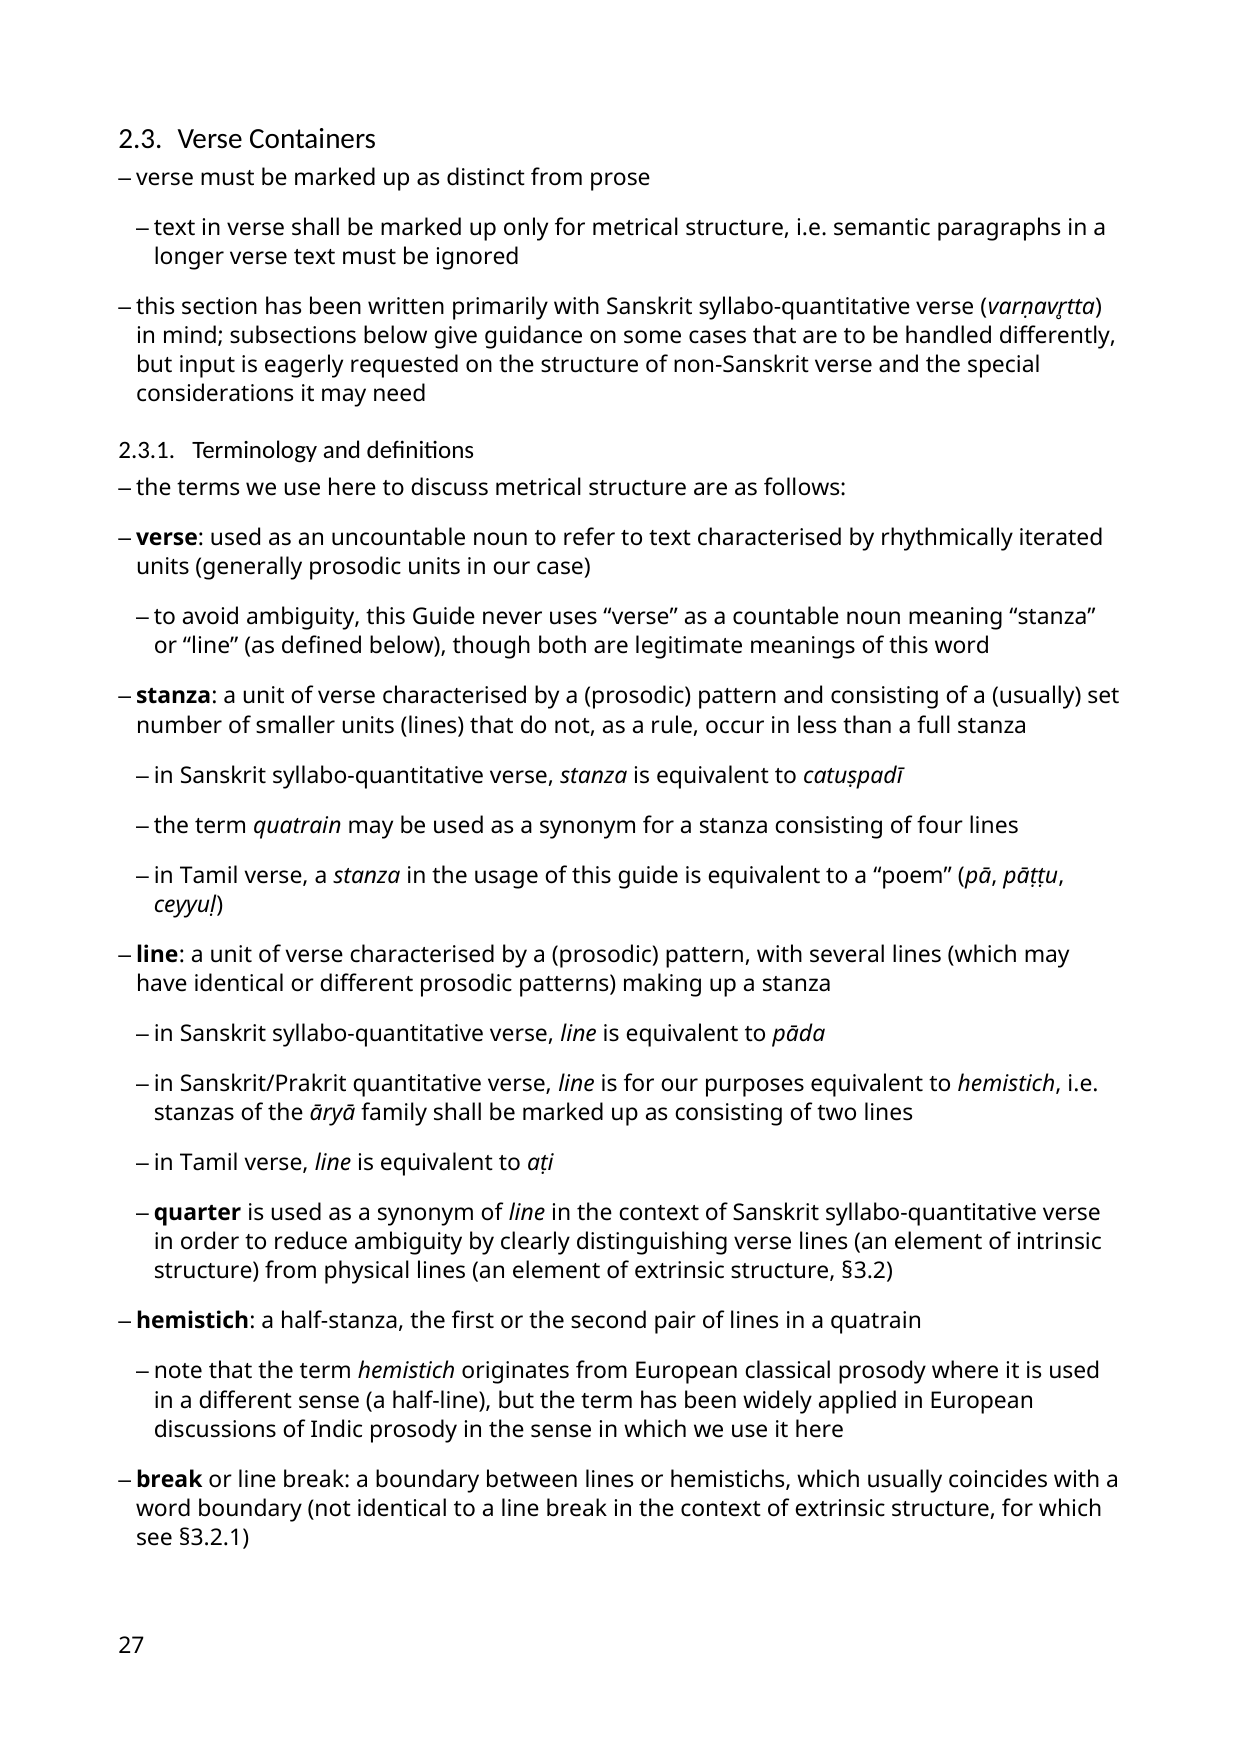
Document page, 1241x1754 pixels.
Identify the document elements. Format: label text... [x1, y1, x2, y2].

list the term quatrain may be used as a synonym for a stanza consisting of four lines [136, 810, 1122, 839]
list note that the term hemistich originates from European classical prosody where it is used in a different sense (a half-line), but the term has been widely applied in European discussions of Indic prosody in the sense in which we use it here [136, 1356, 1122, 1443]
list in Tamil verse, a stanza in the usage of this guide is equivalent to a “poem” (pā, pāṭṭu, ceyyuḷ) [136, 860, 1122, 918]
list in Sanskrit/Prakrit quantitative verse, line is for our purposes equivalent to hemistich, i.e. stanzas of the āryā family shall be marked up as consisting of two lines [136, 1068, 1122, 1126]
list in Sanskrit syllabo-quantitative verse, line is equivalent to pāda [136, 1018, 1122, 1047]
subtitle Verse Containers [118, 118, 1122, 156]
list in Tamil verse, line is equivalent to aṭi [136, 1147, 1122, 1176]
list line: a unit of verse characterised by a (prosodic) pattern, with several lines (which may have identical or different prosodic patterns) making up a stanza [118, 939, 1122, 997]
list to avoid ambiguity, this Guide never uses “verse” as a countable noun meaning “stanza” or “line” (as defined below), though both are legitimate meanings of this word [136, 601, 1122, 660]
list quarter is used as a synonym of line in the context of Sanskrit syllabo-quantitative verse in order to reduce ambiguity by clearly distinguishing verse lines (an element of intrinsic structure) from physical lines (an element of extrinsic structure, §3.2) [136, 1197, 1122, 1285]
list break or line break: a boundary between lines or hemistichs, which usually coincides with a word boundary (not identical to a line break in the context of extrinsic structure, for which see §3.2.1) [118, 1464, 1122, 1551]
list the terms we use here to discuss metrical structure are as follows: [118, 472, 1122, 501]
subtitle Terminology and definitions [118, 428, 1122, 466]
list this section has been written primarily with Sanskrit syllabo-quantitative verse (varṇavr̥tta) in mind; subsections below give guidance on some cases that are to be handled differently, but input is eagerly requested on the structure of non-Sanskrit verse and the special considerations it may need [118, 291, 1122, 408]
list verse must be marked up as distinct from prose [118, 162, 1122, 191]
list stanza: a unit of verse characterised by a (prosodic) pattern and consisting of a (usually) set number of smaller units (lines) that do not, as a rule, occur in less than a full stanza [118, 681, 1122, 739]
list verse: used as an uncountable noun to refer to text characterised by rhythmically iterated units (generally prosodic units in our case) [118, 522, 1122, 581]
list text in verse shall be marked up only for metrical structure, i.e. semantic paragraphs in a longer verse text must be ignored [136, 212, 1122, 270]
list in Sanskrit syllabo-quantitative verse, stanza is equivalent to catuṣpadī [136, 760, 1122, 789]
list hemistich: a half-stanza, the first or the second pair of lines in a quatrain [118, 1306, 1122, 1335]
